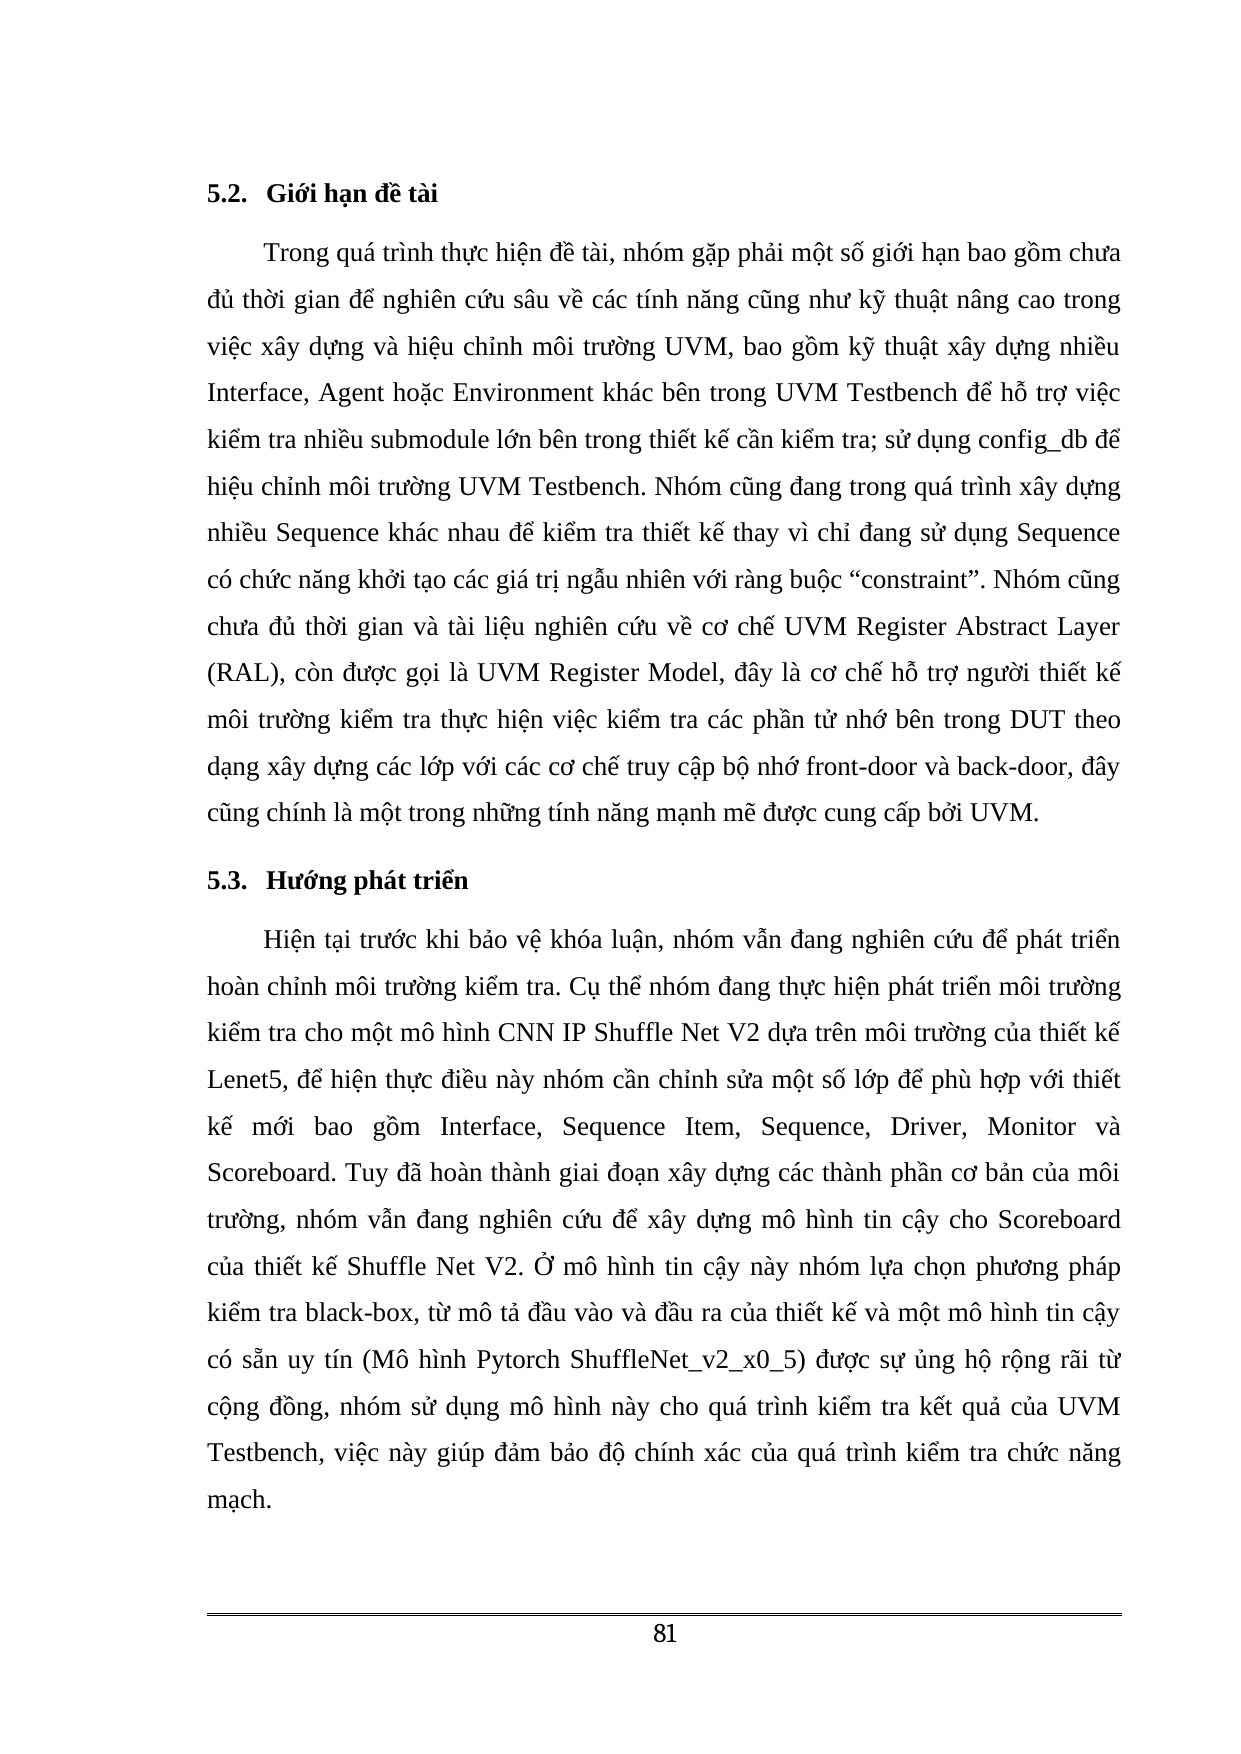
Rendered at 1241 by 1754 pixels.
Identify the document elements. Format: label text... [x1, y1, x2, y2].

subtitle Giới hạn đề tài [207, 177, 1122, 208]
text Hiện tại trước khi bảo vệ khóa luận, nhóm vẫn đang nghiên cứu để phát triển hoàn chỉnh môi trường kiểm tra. Cụ thể nhóm đang thực hiện phát triển môi trường kiểm tra cho một mô hình CNN IP Shuffle Net V2 dựa trên môi trường của thiết kế Lenet5, để hiện thực điều này nhóm cần chỉnh sửa một số lớp để phù hợp với thiết kế mới bao gồm Interface, Sequence Item, Sequence, Driver, Monitor và Scoreboard. Tuy đã hoàn thành giai đoạn xây dựng các thành phần cơ bản của môi trường, nhóm vẫn đang nghiên cứu để xây dựng mô hình tin cậy cho Scoreboard của thiết kế Shuffle Net V2. Ở mô hình tin cậy này nhóm lựa chọn phương pháp kiểm tra black-box, từ mô tả đầu vào và đầu ra của thiết kế và một mô hình tin cậy có sẵn uy tín (Mô hình Pytorch ShuffleNet_v2_x0_5) được sự ủng hộ rộng rãi từ cộng đồng, nhóm sử dụng mô hình này cho quá trình kiểm tra kết quả của UVM Testbench, việc này giúp đảm bảo độ chính xác của quá trình kiểm tra chức năng mạch. [207, 923, 1122, 1514]
subtitle Hướng phát triển [207, 864, 1122, 895]
text Trong quá trình thực hiện đề tài, nhóm gặp phải một số giới hạn bao gồm chưa đủ thời gian để nghiên cứu sâu về các tính năng cũng như kỹ thuật nâng cao trong việc xây dựng và hiệu chỉnh môi trường UVM, bao gồm kỹ thuật xây dựng nhiều Interface, Agent hoặc Environment khác bên trong UVM Testbench để hỗ trợ việc kiểm tra nhiều submodule lớn bên trong thiết kế cần kiểm tra; sử dụng config_db để hiệu chỉnh môi trường UVM Testbench. Nhóm cũng đang trong quá trình xây dựng nhiều Sequence khác nhau để kiểm tra thiết kế thay vì chỉ đang sử dụng Sequence có chức năng khởi tạo các giá trị ngẫu nhiên với ràng buộc “constraint”. Nhóm cũng chưa đủ thời gian và tài liệu nghiên cứu về cơ chế UVM Register Abstract Layer (RAL), còn được gọi là UVM Register Model, đây là cơ chế hỗ trợ người thiết kế môi trường kiểm tra thực hiện việc kiểm tra các phần tử nhớ bên trong DUT theo dạng xây dựng các lớp với các cơ chế truy cập bộ nhớ front-door và back-door, đây cũng chính là một trong những tính năng mạnh mẽ được cung cấp bởi UVM. [207, 236, 1122, 827]
